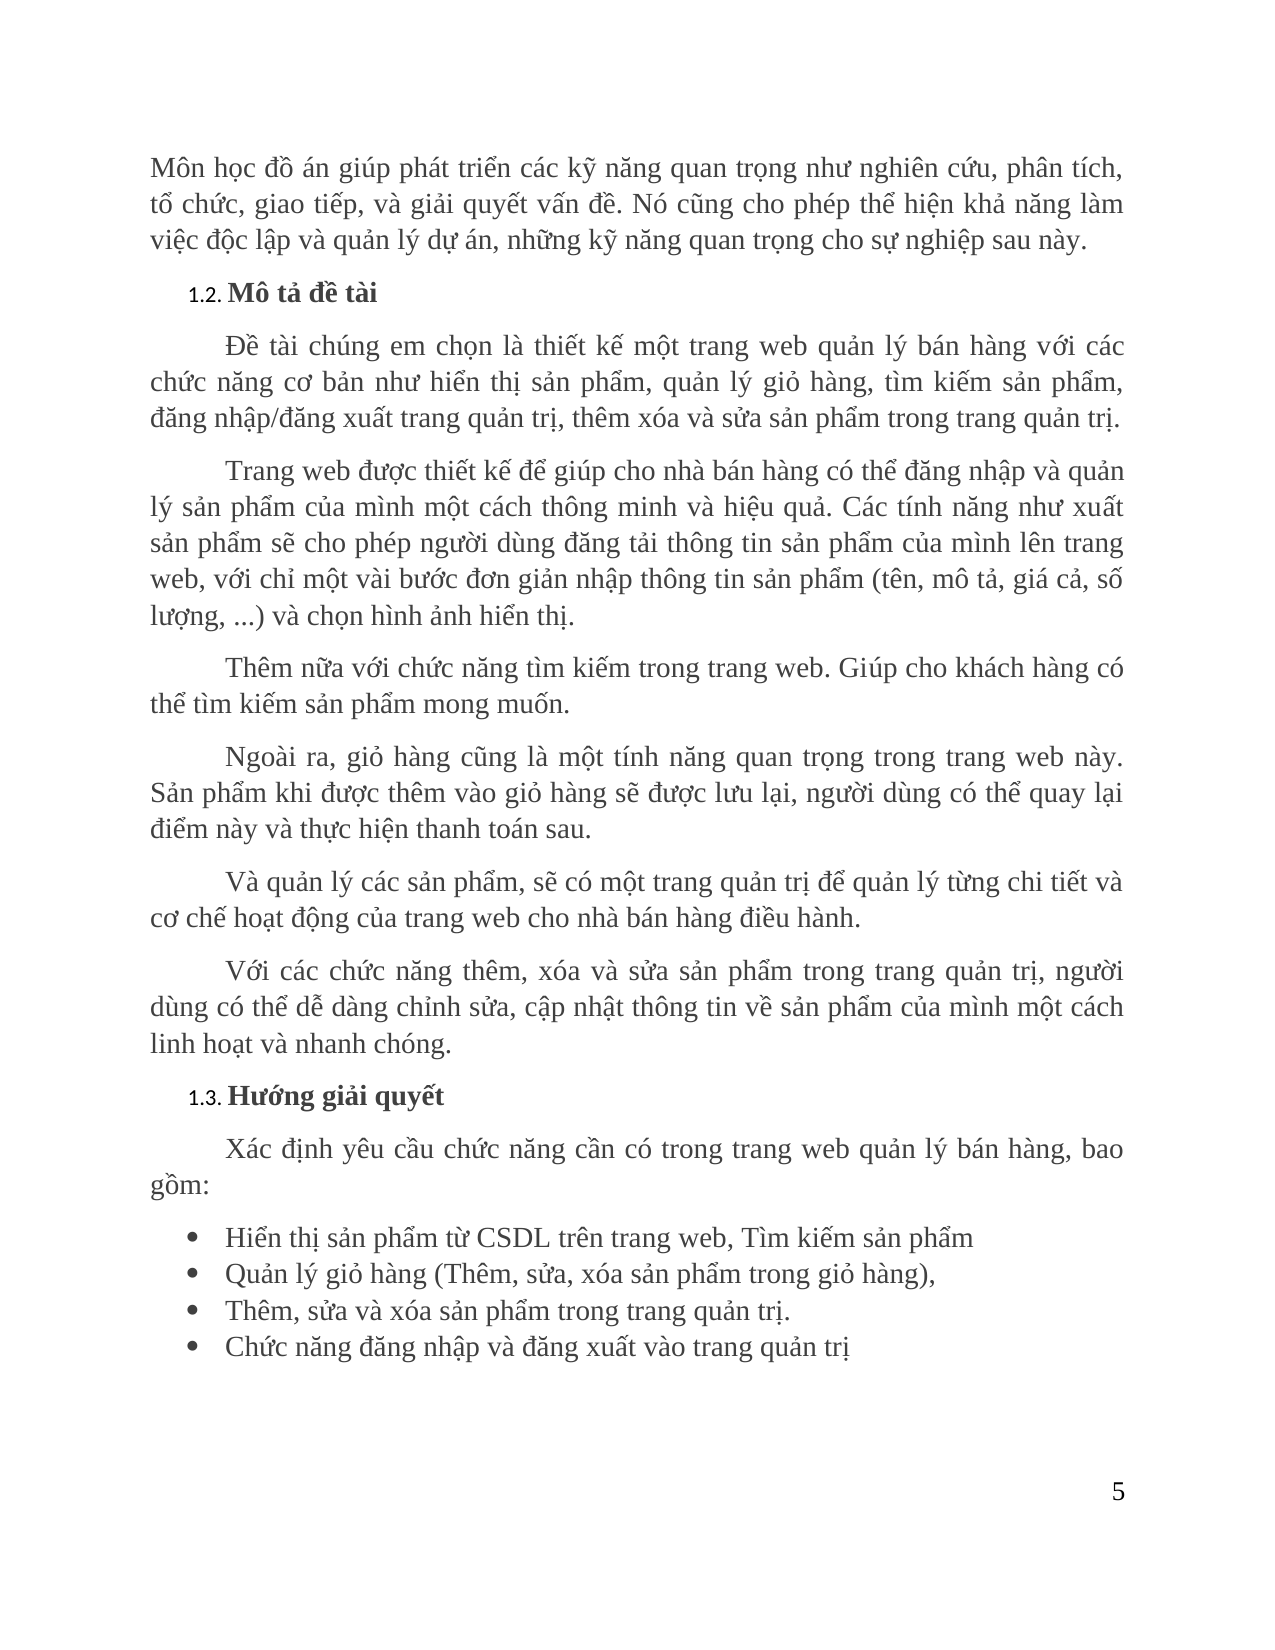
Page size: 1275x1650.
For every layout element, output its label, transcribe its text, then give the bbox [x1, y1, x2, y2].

text Trang web được thiết kế để giúp cho nhà bán hàng có thể đăng nhập và quản lý sản phẩm của mình một cách thông minh và hiệu quả. Các tính năng như xuất sản phẩm sẽ cho phép người dùng đăng tải thông tin sản phẩm của mình lên trang web, với chỉ một vài bước đơn giản nhập thông tin sản phẩm (tên, mô tả, giá cả, số lượng, ...) và chọn hình ảnh hiển thị. [150, 453, 1125, 631]
text Và quản lý các sản phẩm, sẽ có một trang quản trị để quản lý từng chi tiết và cơ chế hoạt động của trang web cho nhà bán hàng điều hành. [150, 864, 1125, 934]
list Thêm, sửa và xóa sản phẩm trong trang quản trị. [187, 1293, 1125, 1326]
text Đề tài chúng em chọn là thiết kế một trang web quản lý bán hàng với các chức năng cơ bản như hiển thị sản phẩm, quản lý giỏ hàng, tìm kiếm sản phẩm, đăng nhập/đăng xuất trang quản trị, thêm xóa và sửa sản phẩm trong trang quản trị. [150, 328, 1125, 434]
text Mô tả đề tài [187, 275, 1125, 309]
list Chức năng đăng nhập và đăng xuất vào trang quản trị [187, 1329, 1125, 1363]
text Thêm nữa với chức năng tìm kiếm trong trang web. Giúp cho khách hàng có thể tìm kiếm sản phẩm mong muốn. [150, 650, 1125, 720]
text Xác định yêu cầu chức năng cần có trong trang web quản lý bán hàng, bao gồm: [150, 1131, 1125, 1201]
text Ngoài ra, giỏ hàng cũng là một tính năng quan trọng trong trang web này. Sản phẩm khi được thêm vào giỏ hàng sẽ được lưu lại, người dùng có thể quay lại điểm này và thực hiện thanh toán sau. [150, 739, 1125, 845]
text Môn học đồ án giúp phát triển các kỹ năng quan trọng như nghiên cứu, phân tích, tổ chức, giao tiếp, và giải quyết vấn đề. Nó cũng cho phép thể hiện khả năng làm việc độc lập và quản lý dự án, những kỹ năng quan trọng cho sự nghiệp sau này. [150, 150, 1125, 256]
text Với các chức năng thêm, xóa và sửa sản phẩm trong trang quản trị, người dùng có thể dễ dàng chỉnh sửa, cập nhật thông tin về sản phẩm của mình một cách linh hoạt và nhanh chóng. [150, 953, 1125, 1059]
text Hướng giải quyết [187, 1078, 1125, 1112]
list Hiển thị sản phẩm từ CSDL trên trang web, Tìm kiếm sản phẩm [187, 1220, 1125, 1254]
list Quản lý giỏ hàng (Thêm, sửa, xóa sản phẩm trong giỏ hàng), [187, 1257, 1125, 1290]
